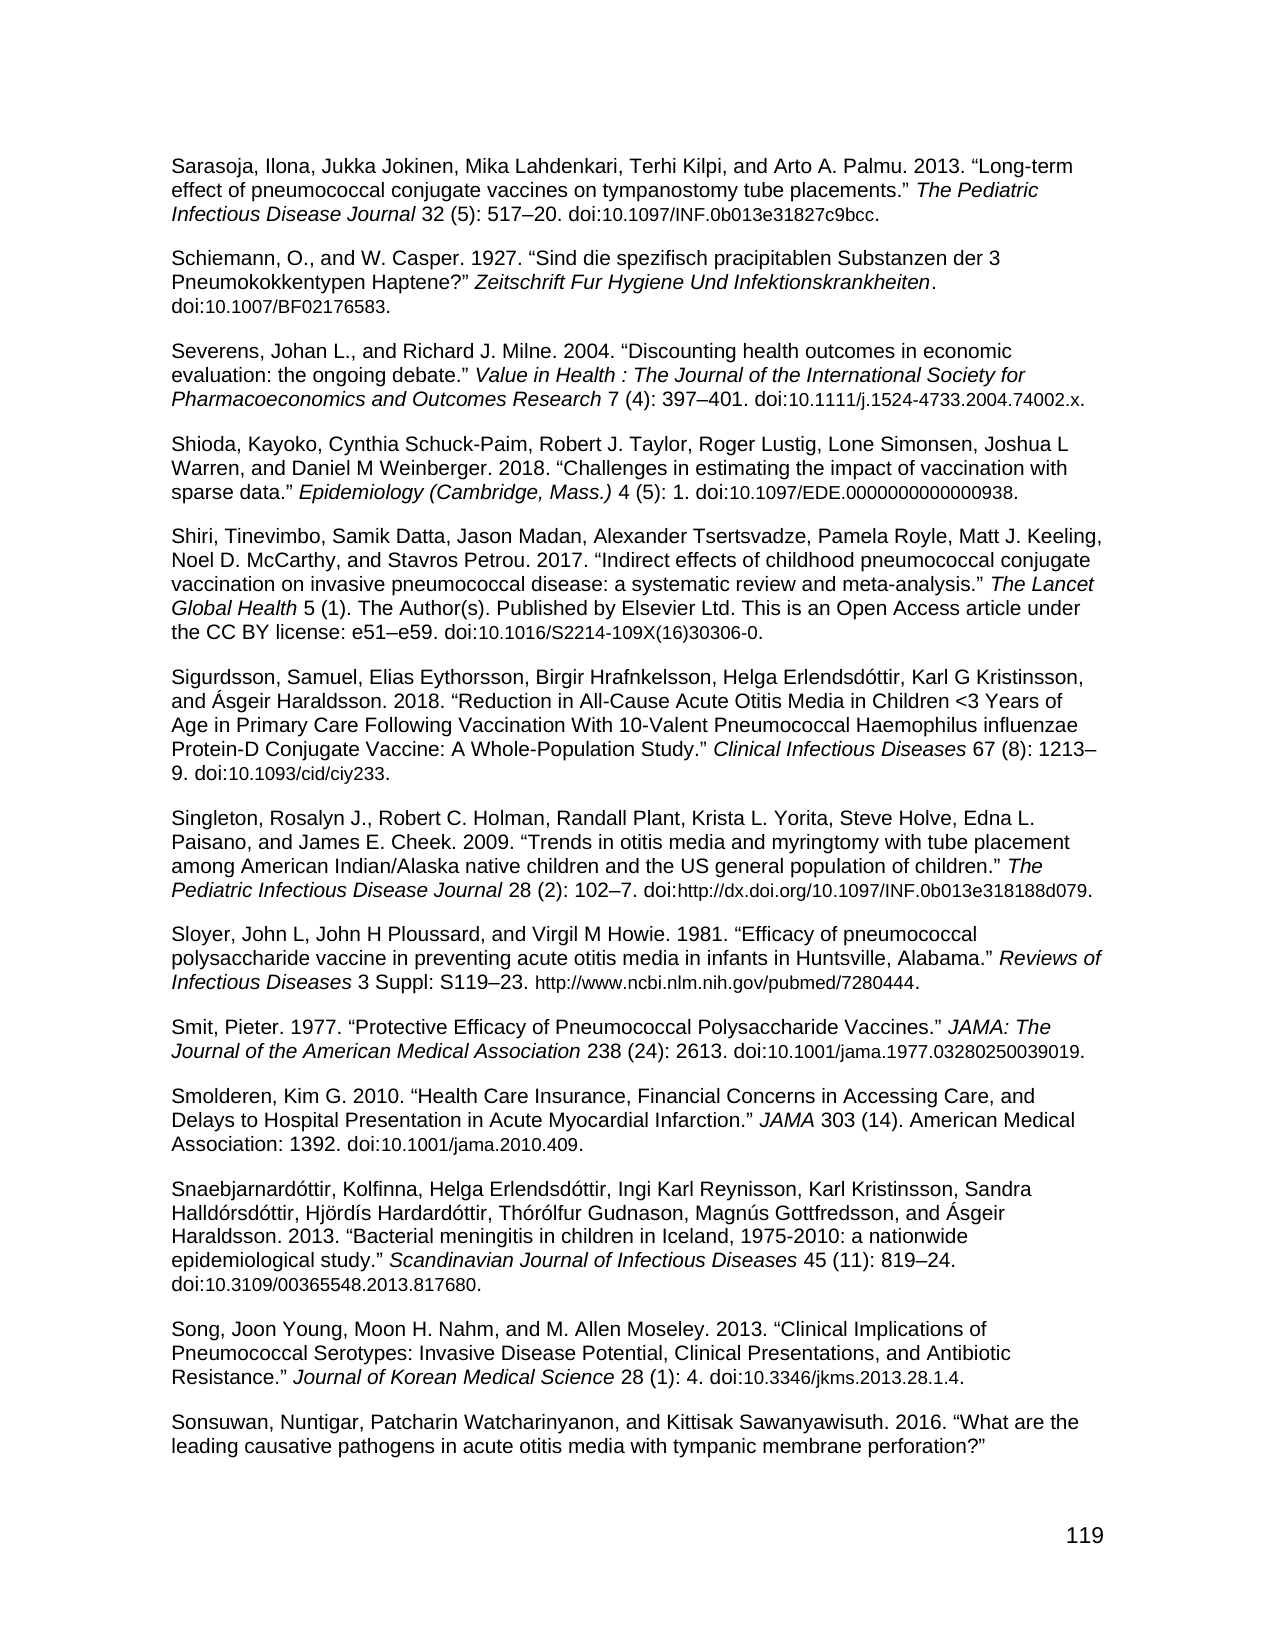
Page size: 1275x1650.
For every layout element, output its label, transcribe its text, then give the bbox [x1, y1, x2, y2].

text Smolderen, Kim G. 2010. “Health Care Insurance, Financial Concerns in Accessing Care, and Delays to Hospital Presentation in Acute Myocardial Infarction.” JAMA 303 (14). American Medical Association: 1392. doi:10.1001/jama.2010.409. [171, 1084, 1104, 1156]
text Schiemann, O., and W. Casper. 1927. “Sind die spezifisch pracipitablen Substanzen der 3 Pneumokokkentypen Haptene?” Zeitschrift Fur Hygiene Und Infektionskrankheiten. doi:10.1007/BF02176583. [171, 246, 1104, 318]
text Sarasoja, Ilona, Jukka Jokinen, Mika Lahdenkari, Terhi Kilpi, and Arto A. Palmu. 2013. “Long-term effect of pneumococcal conjugate vaccines on tympanostomy tube placements.” The Pediatric Infectious Disease Journal 32 (5): 517–20. doi:10.1097/INF.0b013e31827c9bcc. [171, 153, 1104, 225]
text Song, Joon Young, Moon H. Nahm, and M. Allen Moseley. 2013. “Clinical Implications of Pneumococcal Serotypes: Invasive Disease Potential, Clinical Presentations, and Antibiotic Resistance.” Journal of Korean Medical Science 28 (1): 4. doi:10.3346/jkms.2013.28.1.4. [171, 1317, 1104, 1389]
text Sigurdsson, Samuel, Elias Eythorsson, Birgir Hrafnkelsson, Helga Erlendsdóttir, Karl G Kristinsson, and Ásgeir Haraldsson. 2018. “Reduction in All-Cause Acute Otitis Media in Children <3 Years of Age in Primary Care Following Vaccination With 10-Valent Pneumococcal Haemophilus influenzae Protein-D Conjugate Vaccine: A Whole-Population Study.” Clinical Infectious Diseases 67 (8): 1213–9. doi:10.1093/cid/ciy233. [171, 665, 1104, 785]
text Shioda, Kayoko, Cynthia Schuck-Paim, Robert J. Taylor, Roger Lustig, Lone Simonsen, Joshua L Warren, and Daniel M Weinberger. 2018. “Challenges in estimating the impact of vaccination with sparse data.” Epidemiology (Cambridge, Mass.) 4 (5): 1. doi:10.1097/EDE.0000000000000938. [171, 432, 1104, 503]
text Sloyer, John L, John H Ploussard, and Virgil M Howie. 1981. “Efficacy of pneumococcal polysaccharide vaccine in preventing acute otitis media in infants in Huntsville, Alabama.” Reviews of Infectious Diseases 3 Suppl: S119–23. http://www.ncbi.nlm.nih.gov/pubmed/7280444. [171, 922, 1104, 994]
text Shiri, Tinevimbo, Samik Datta, Jason Madan, Alexander Tsertsvadze, Pamela Royle, Matt J. Keeling, Noel D. McCarthy, and Stavros Petrou. 2017. “Indirect effects of childhood pneumococcal conjugate vaccination on invasive pneumococcal disease: a systematic review and meta-analysis.” The Lancet Global Health 5 (1). The Author(s). Published by Elsevier Ltd. This is an Open Access article under the CC BY license: e51–e59. doi:10.1016/S2214-109X(16)30306-0. [171, 524, 1104, 644]
text Singleton, Rosalyn J., Robert C. Holman, Randall Plant, Krista L. Yorita, Steve Holve, Edna L. Paisano, and James E. Cheek. 2009. “Trends in otitis media and myringtomy with tube placement among American Indian/Alaska native children and the US general population of children.” The Pediatric Infectious Disease Journal 28 (2): 102–7. doi:http://dx.doi.org/10.1097/INF.0b013e318188d079. [171, 806, 1104, 901]
text Snaebjarnardóttir, Kolfinna, Helga Erlendsdóttir, Ingi Karl Reynisson, Karl Kristinsson, Sandra Halldórsdóttir, Hjördís Hardardóttir, Thórólfur Gudnason, Magnús Gottfredsson, and Ásgeir Haraldsson. 2013. “Bacterial meningitis in children in Iceland, 1975-2010: a nationwide epidemiological study.” Scandinavian Journal of Infectious Diseases 45 (11): 819–24. doi:10.3109/00365548.2013.817680. [171, 1176, 1104, 1296]
text Smit, Pieter. 1977. “Protective Efficacy of Pneumococcal Polysaccharide Vaccines.” JAMA: The Journal of the American Medical Association 238 (24): 2613. doi:10.1001/jama.1977.03280250039019. [171, 1015, 1104, 1063]
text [171, 1410, 1104, 1458]
text Severens, Johan L., and Richard J. Milne. 2004. “Discounting health outcomes in economic evaluation: the ongoing debate.” Value in Health : The Journal of the International Society for Pharmacoeconomics and Outcomes Research 7 (4): 397–401. doi:10.1111/j.1524-4733.2004.74002.x. [171, 339, 1104, 411]
